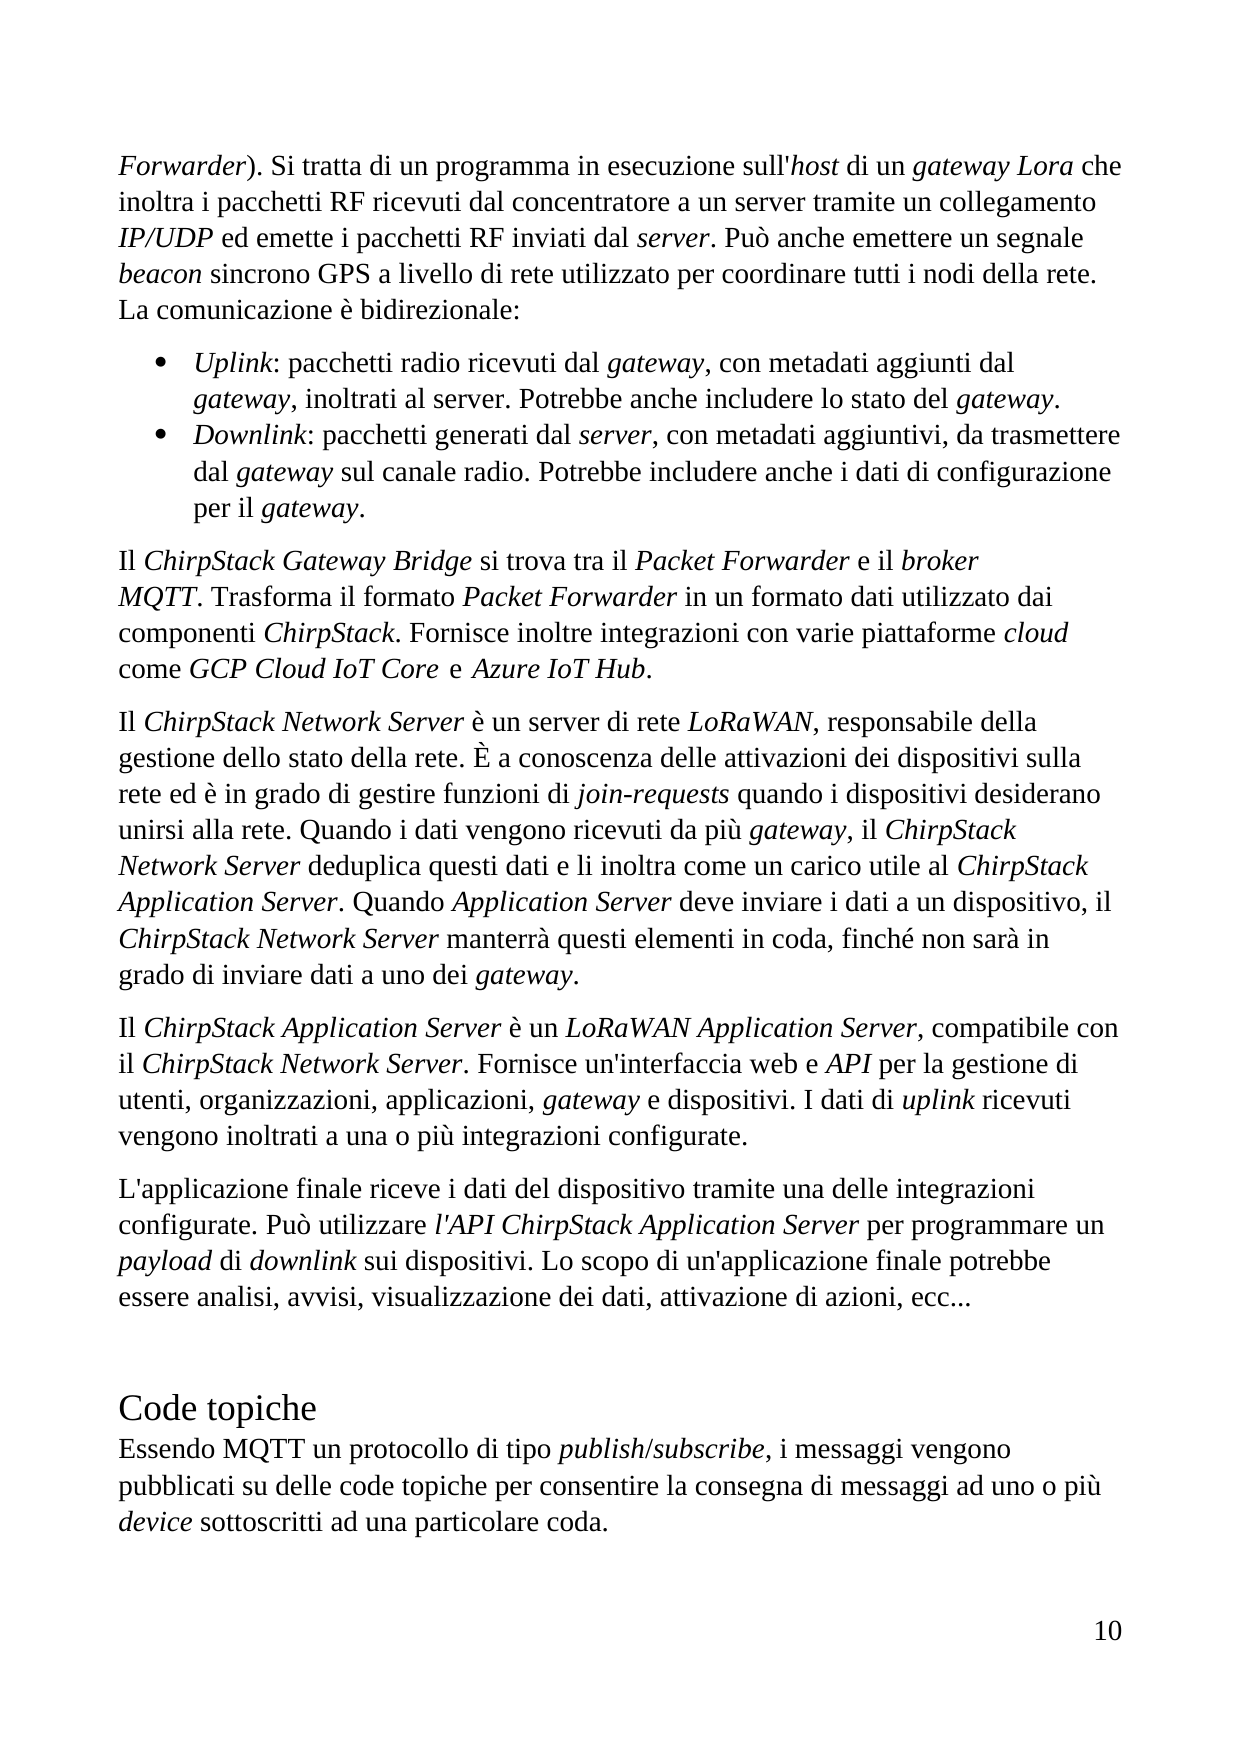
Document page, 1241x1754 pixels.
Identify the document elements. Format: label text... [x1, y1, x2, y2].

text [118, 148, 1122, 326]
text L'applicazione finale riceve i dati del dispositivo tramite una delle integrazioni configurate. Può utilizzare l'API ChirpStack Application Server per programmare un payload di downlink sui dispositivi. Lo scopo di un'applicazione finale potrebbe essere analisi, avvisi, visualizzazione dei dati, attivazione di azioni, ecc... [118, 1171, 1122, 1313]
subtitle Code topiche [118, 1385, 1122, 1428]
text Il ChirpStack Application Server è un LoRaWAN Application Server, compatibile con il ChirpStack Network Server. Fornisce un'interfaccia web e API per la gestione di utenti, organizzazioni, applicazioni, gateway e dispositivi. I dati di uplink ricevuti vengono inoltrati a una o più integrazioni configurate. [118, 1010, 1122, 1152]
list Uplink: pacchetti radio ricevuti dal gateway, con metadati aggiunti dal gateway, inoltrati al server. Potrebbe anche includere lo stato del gateway. [156, 345, 1122, 415]
text Il ChirpStack Network Server è un server di rete LoRaWAN, responsabile della gestione dello stato della rete. È a conoscenza delle attivazioni dei dispositivi sulla rete ed è in grado di gestire funzioni di join-requests quando i dispositivi desiderano unirsi alla rete. Quando i dati vengono ricevuti da più gateway, il ChirpStack Network Server deduplica questi dati e li inoltra come un carico utile al ChirpStack Application Server. Quando Application Server deve inviare i dati a un dispositivo, il ChirpStack Network Server manterrà questi elementi in coda, finché non sarà in grado di inviare dati a uno dei gateway. [118, 704, 1122, 990]
text Essendo MQTT un protocollo di tipo publish/subscribe, i messaggi vengono pubblicati su delle code topiche per consentire la consegna di messaggi ad uno o più device sottoscritti ad una particolare coda. [118, 1432, 1122, 1537]
text Il ChirpStack Gateway Bridge si trova tra il Packet Forwarder e il broker MQTT. Trasforma il formato Packet Forwarder in un formato dati utilizzato dai componenti ChirpStack. Fornisce inoltre integrazioni con varie piattaforme cloud come GCP Cloud IoT Core e Azure IoT Hub. [118, 543, 1122, 684]
list Downlink: pacchetti generati dal server, con metadati aggiuntivi, da trasmettere dal gateway sul canale radio. Potrebbe includere anche i dati di configurazione per il gateway. [156, 417, 1122, 523]
